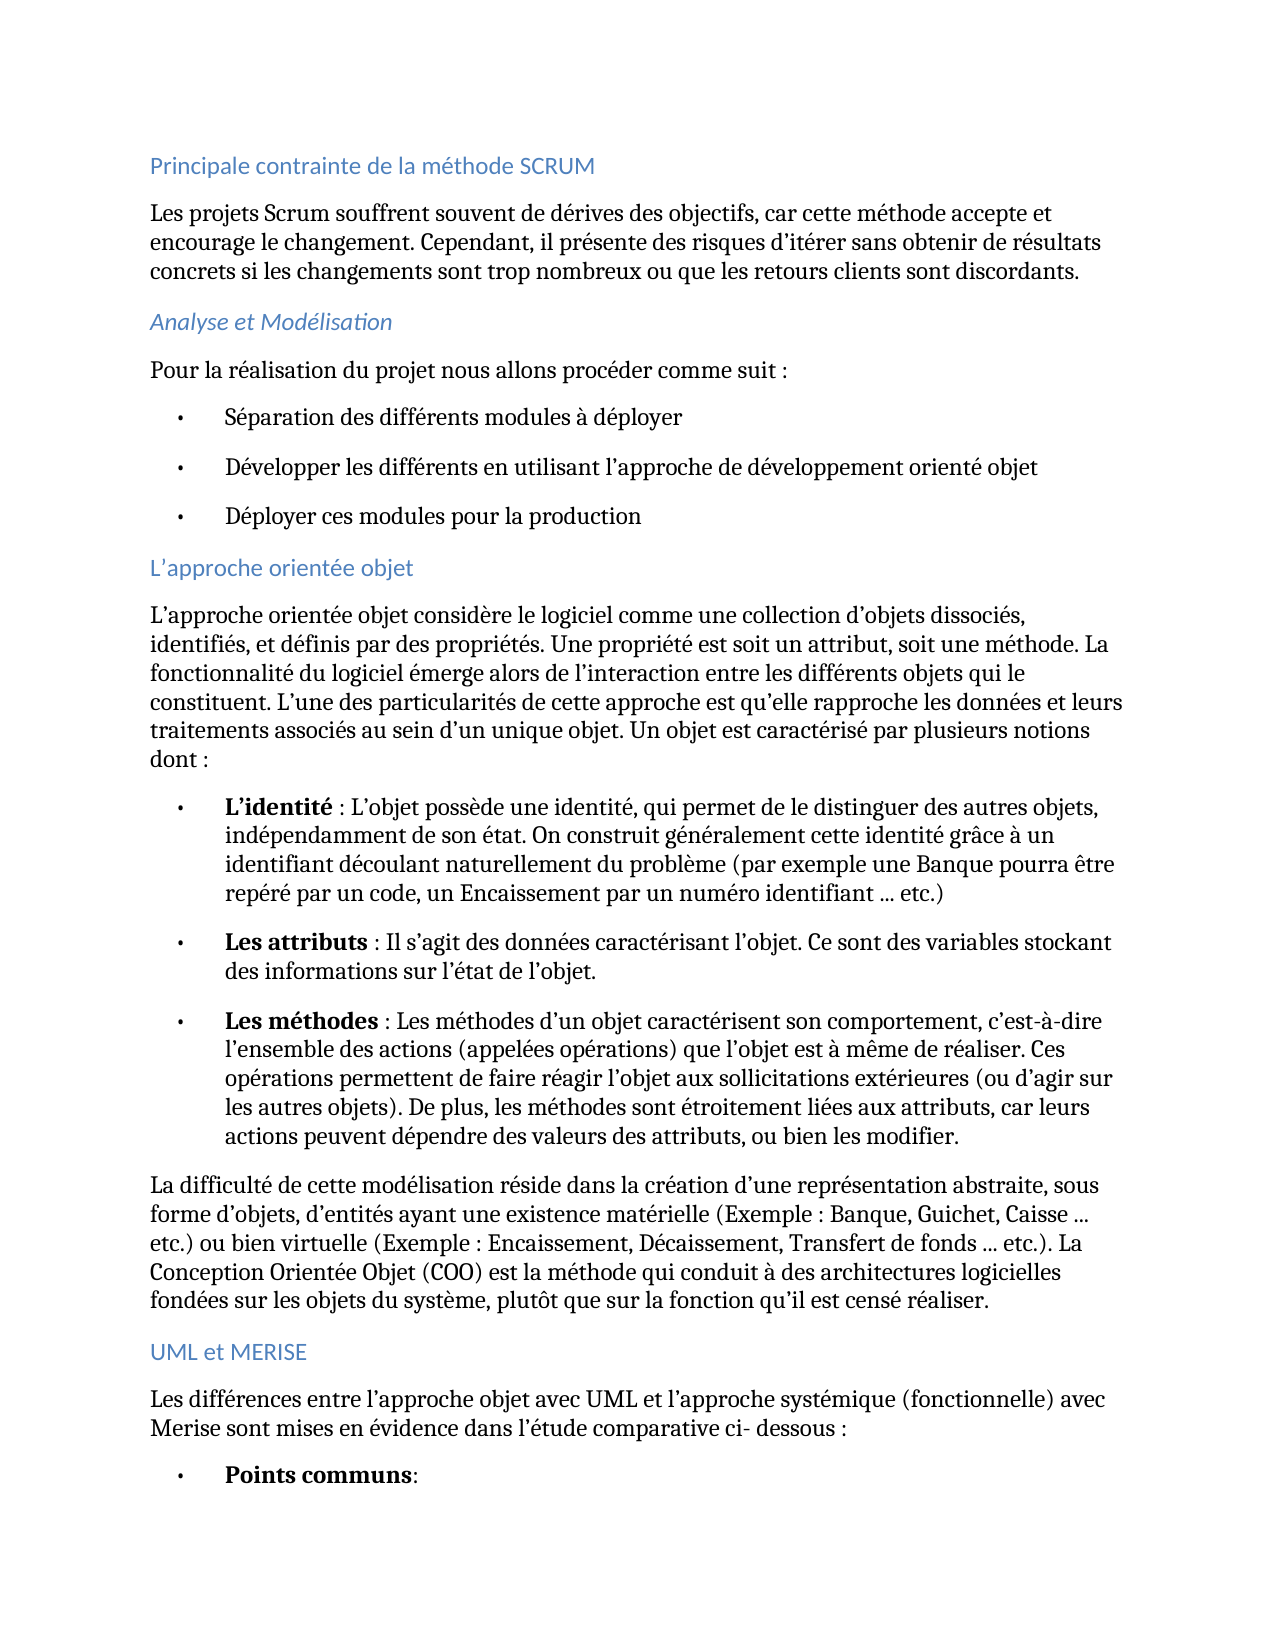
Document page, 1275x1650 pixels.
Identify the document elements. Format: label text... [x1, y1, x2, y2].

text Pour la réalisation du projet nous allons procéder comme suit : [150, 356, 1125, 384]
list Développer les différents en utilisant l’approche de développement orienté objet [175, 453, 1125, 481]
list L’identité : L’objet possède une identité, qui permet de le distinguer des autres objets, indépendamment de son état. On construit généralement cette identité grâce à un identifiant découlant naturellement du problème (par exemple une Banque pourra être repéré par un code, un Encaissement par un numéro identifiant ... etc.) [175, 792, 1125, 907]
subtitle L’approche orientée objet [150, 552, 1125, 582]
text L’approche orientée objet considère le logiciel comme une collection d’objets dissociés, identifiés, et définis par des propriétés. Une propriété est soit un attribut, soit une méthode. La fonctionnalité du logiciel émerge alors de l’interaction entre les différents objets qui le constituent. L’une des particularités de cette approche est qu’elle rapproche les données et leurs traitements associés au sein d’un unique objet. Un objet est caractérisé par plusieurs notions dont : [150, 601, 1125, 774]
text Les différences entre l’approche objet avec UML et l’approche systémique (fonctionnelle) avec Merise sont mises en évidence dans l’étude comparative ci- dessous : [150, 1385, 1125, 1442]
text La difficulté de cette modélisation réside dans la création d’une représentation abstraite, sous forme d’objets, d’entités ayant une existence matérielle (Exemple : Banque, Guichet, Caisse ... etc.) ou bien virtuelle (Exemple : Encaissement, Décaissement, Transfert de fonds ... etc.). La Conception Orientée Objet (COO) est la méthode qui conduit à des architectures logicielles fondées sur les objets du système, plutôt que sur la fonction qu’il est censé réaliser. [150, 1171, 1125, 1315]
list Séparation des différents modules à déployer [175, 403, 1125, 432]
subtitle UML et MERISE [150, 1336, 1125, 1366]
list Les attributs : Il s’agit des données caractérisant l’objet. Ce sont des variables stockant des informations sur l’état de l’objet. [175, 928, 1125, 986]
subtitle Analyse et Modélisation [150, 306, 1125, 337]
list Points communs: [175, 1461, 1125, 1490]
text Les projets Scrum souffrent souvent de dérives des objectifs, car cette méthode accepte et encourage le changement. Cependant, il présente des risques d’itérer sans obtenir de résultats concrets si les changements sont trop nombreux ou que les retours clients sont discordants. [150, 199, 1125, 286]
subtitle Principale contrainte de la méthode SCRUM [150, 150, 1125, 181]
list Déployer ces modules pour la production [175, 502, 1125, 531]
list Les méthodes : Les méthodes d’un objet caractérisent son comportement, c’est-à-dire l’ensemble des actions (appelées opérations) que l’objet est à même de réaliser. Ces opérations permettent de faire réagir l’objet aux sollicitations extérieures (ou d’agir sur les autres objets). De plus, les méthodes sont étroitement liées aux attributs, car leurs actions peuvent dépendre des valeurs des attributs, ou bien les modifier. [175, 1007, 1125, 1150]
